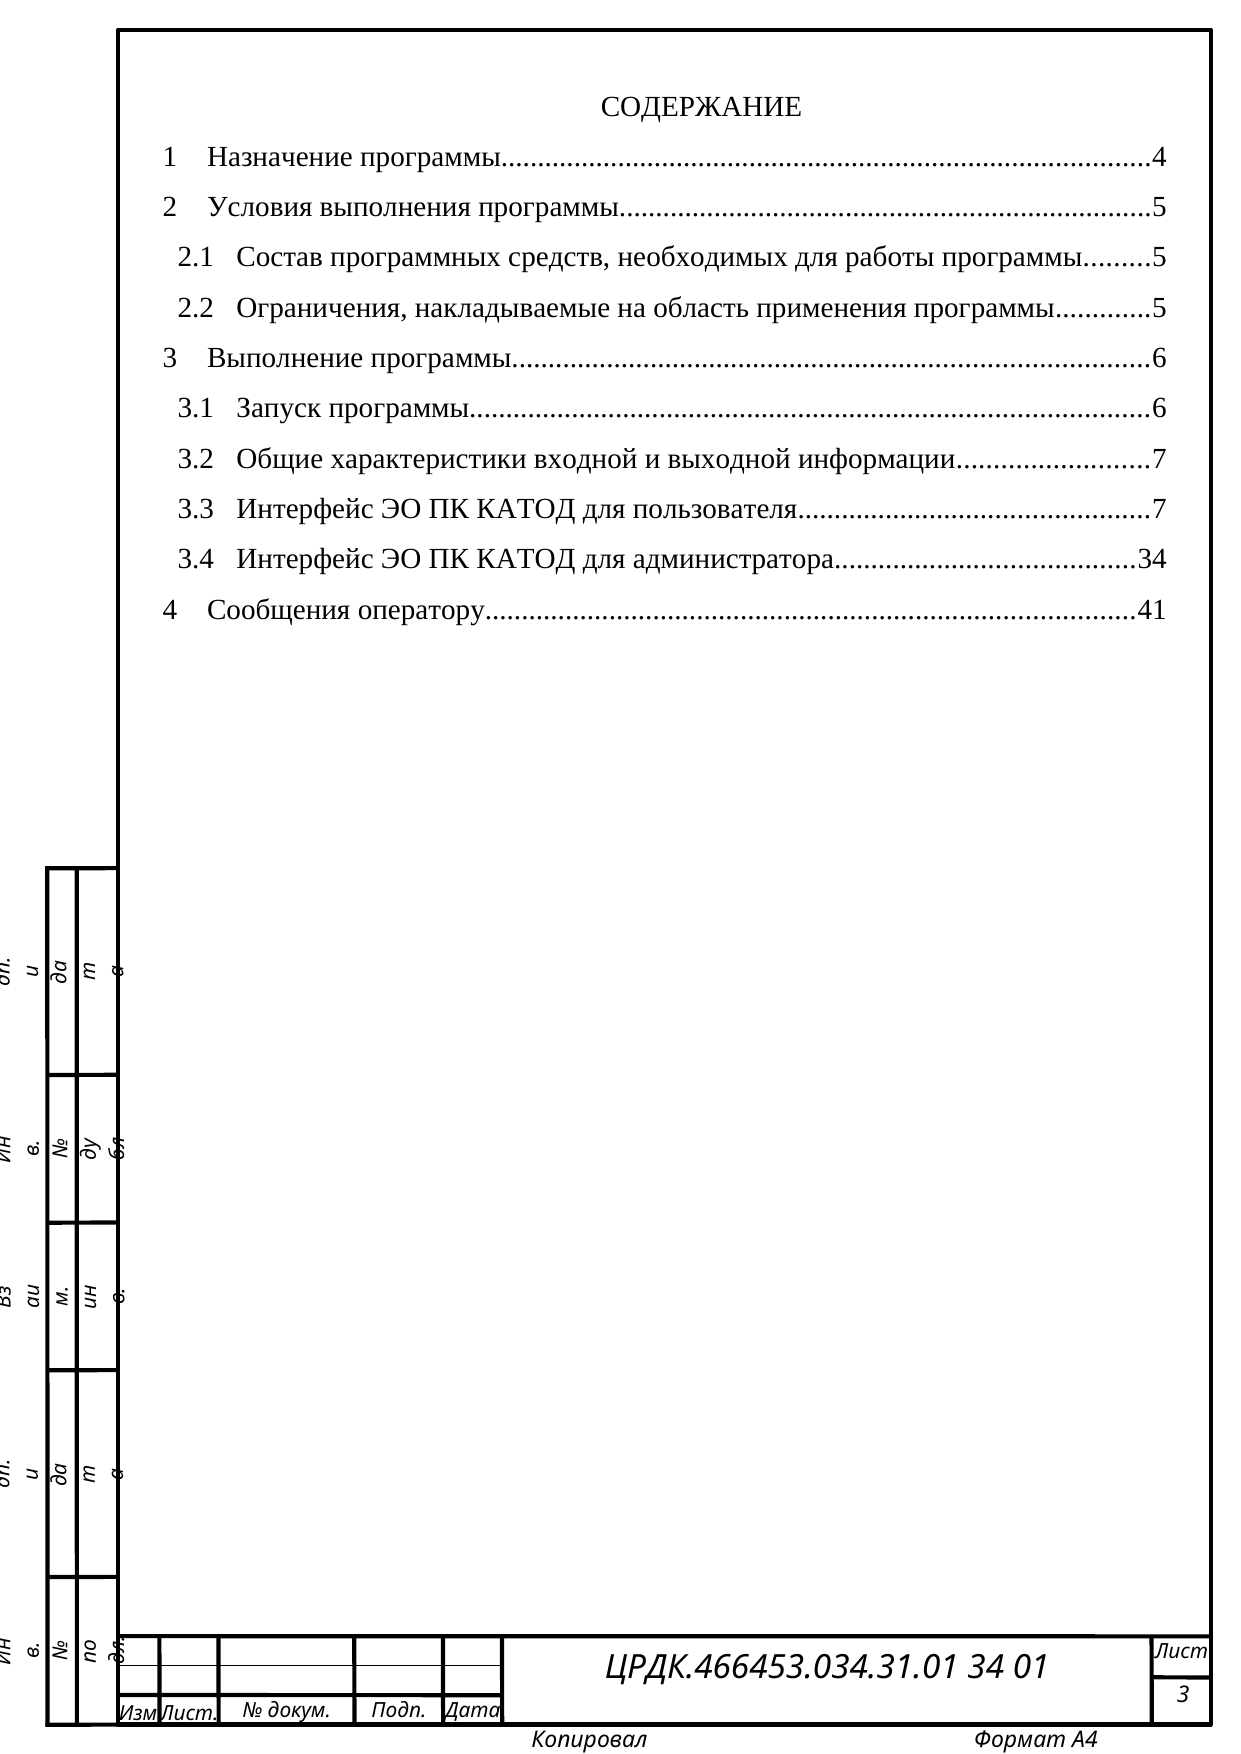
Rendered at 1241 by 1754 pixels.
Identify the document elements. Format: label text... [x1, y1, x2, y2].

text 3.2 Общие характеристики входной и выходной информации 7 [177, 441, 1167, 474]
text 4 Сообщения оператору 41 [162, 592, 1167, 625]
text 1 Назначение программы 4 [162, 139, 1167, 172]
text 3.3 Интерфейс ЭО ПК КАТОД для пользователя 7 [177, 491, 1167, 525]
text 3 Выполнение программы 6 [162, 340, 1167, 374]
text 3.1 Запуск программы 6 [177, 391, 1167, 424]
text СОДЕРЖАНИЕ [162, 89, 1167, 122]
text 2 Условия выполнения программы 5 [162, 189, 1167, 223]
text 2.2 Ограничения, накладываемые на область применения программы 5 [177, 290, 1167, 323]
text 2.1 Состав программных средств, необходимых для работы программы 5 [177, 239, 1167, 273]
text 3.4 Интерфейс ЭО ПК КАТОД для администратора 34 [177, 541, 1167, 575]
